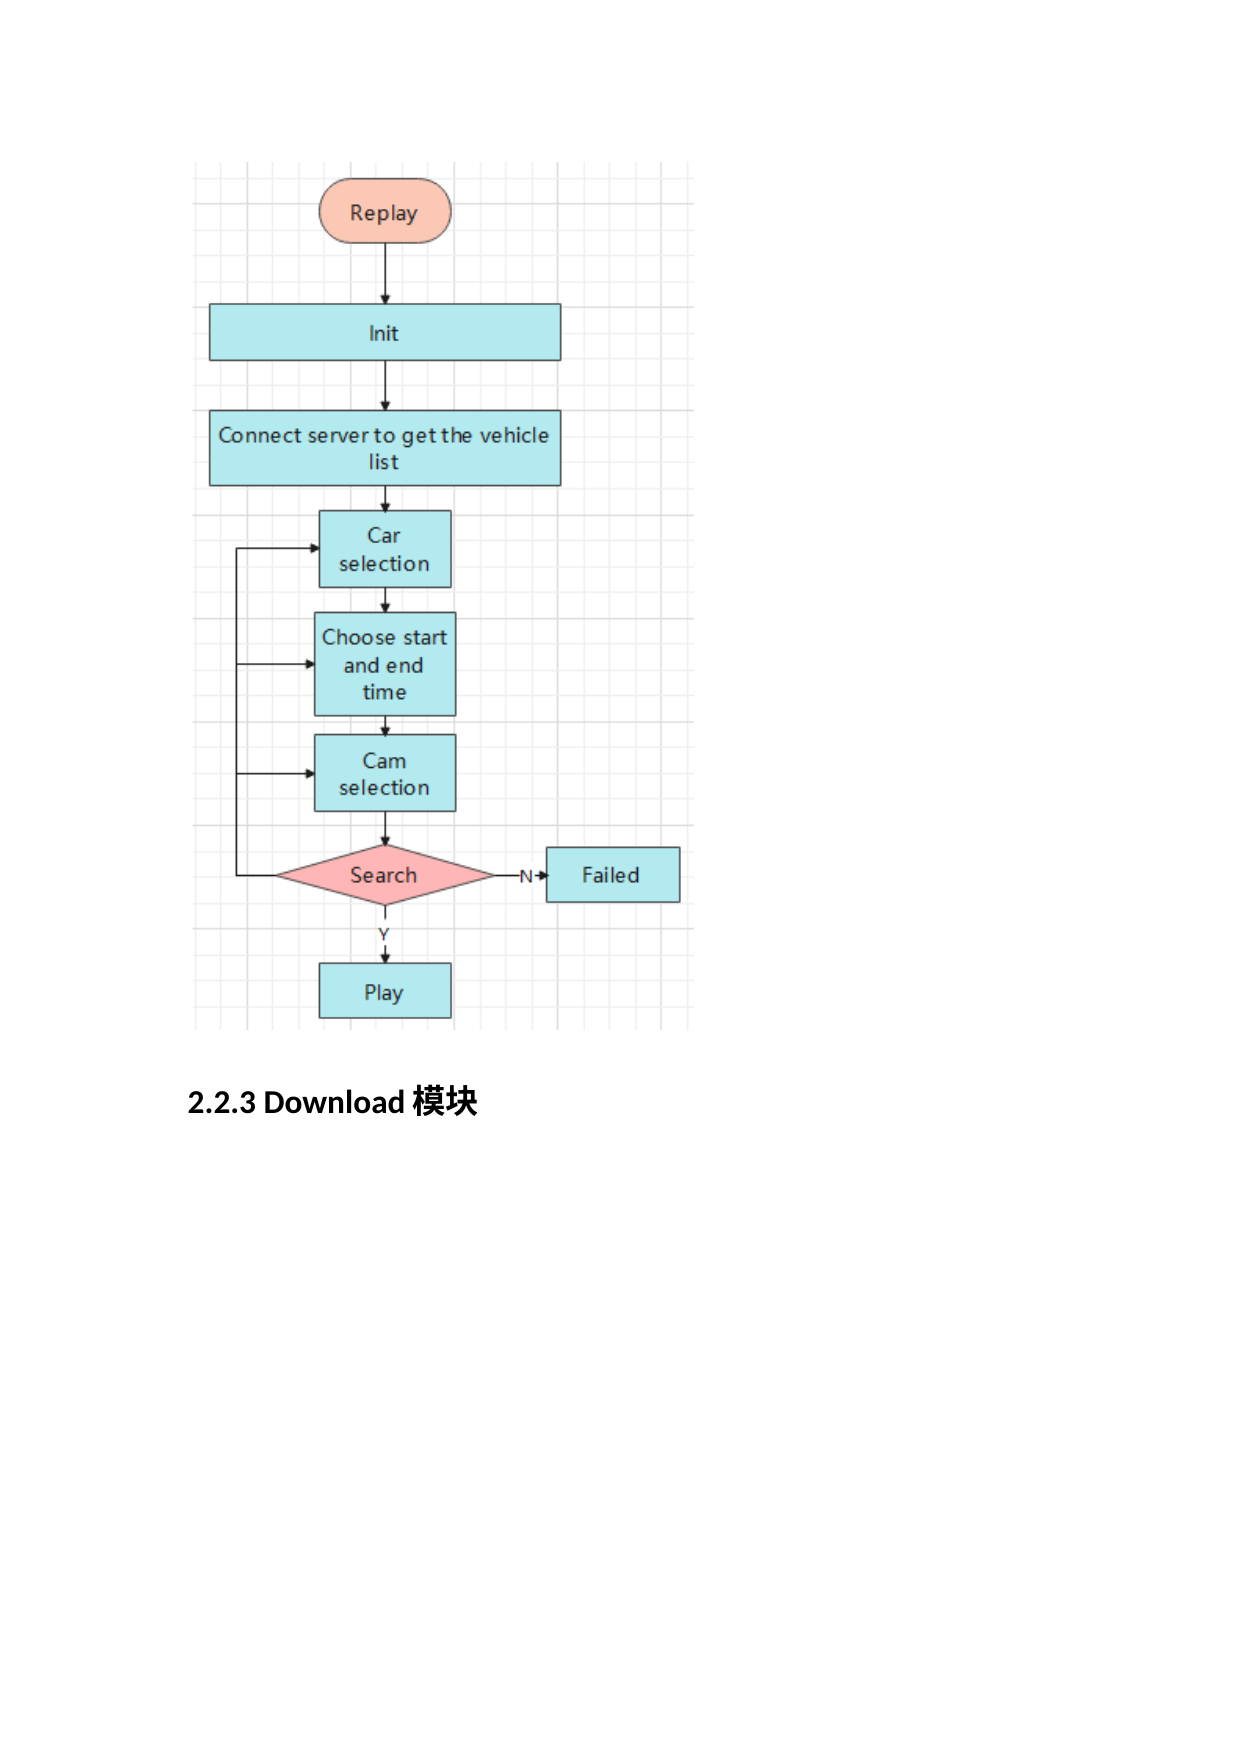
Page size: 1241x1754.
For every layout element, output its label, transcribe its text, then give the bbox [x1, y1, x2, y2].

subtitle 2.2.3 Download模块 [187, 1067, 1053, 1132]
picture [192, 162, 694, 1030]
